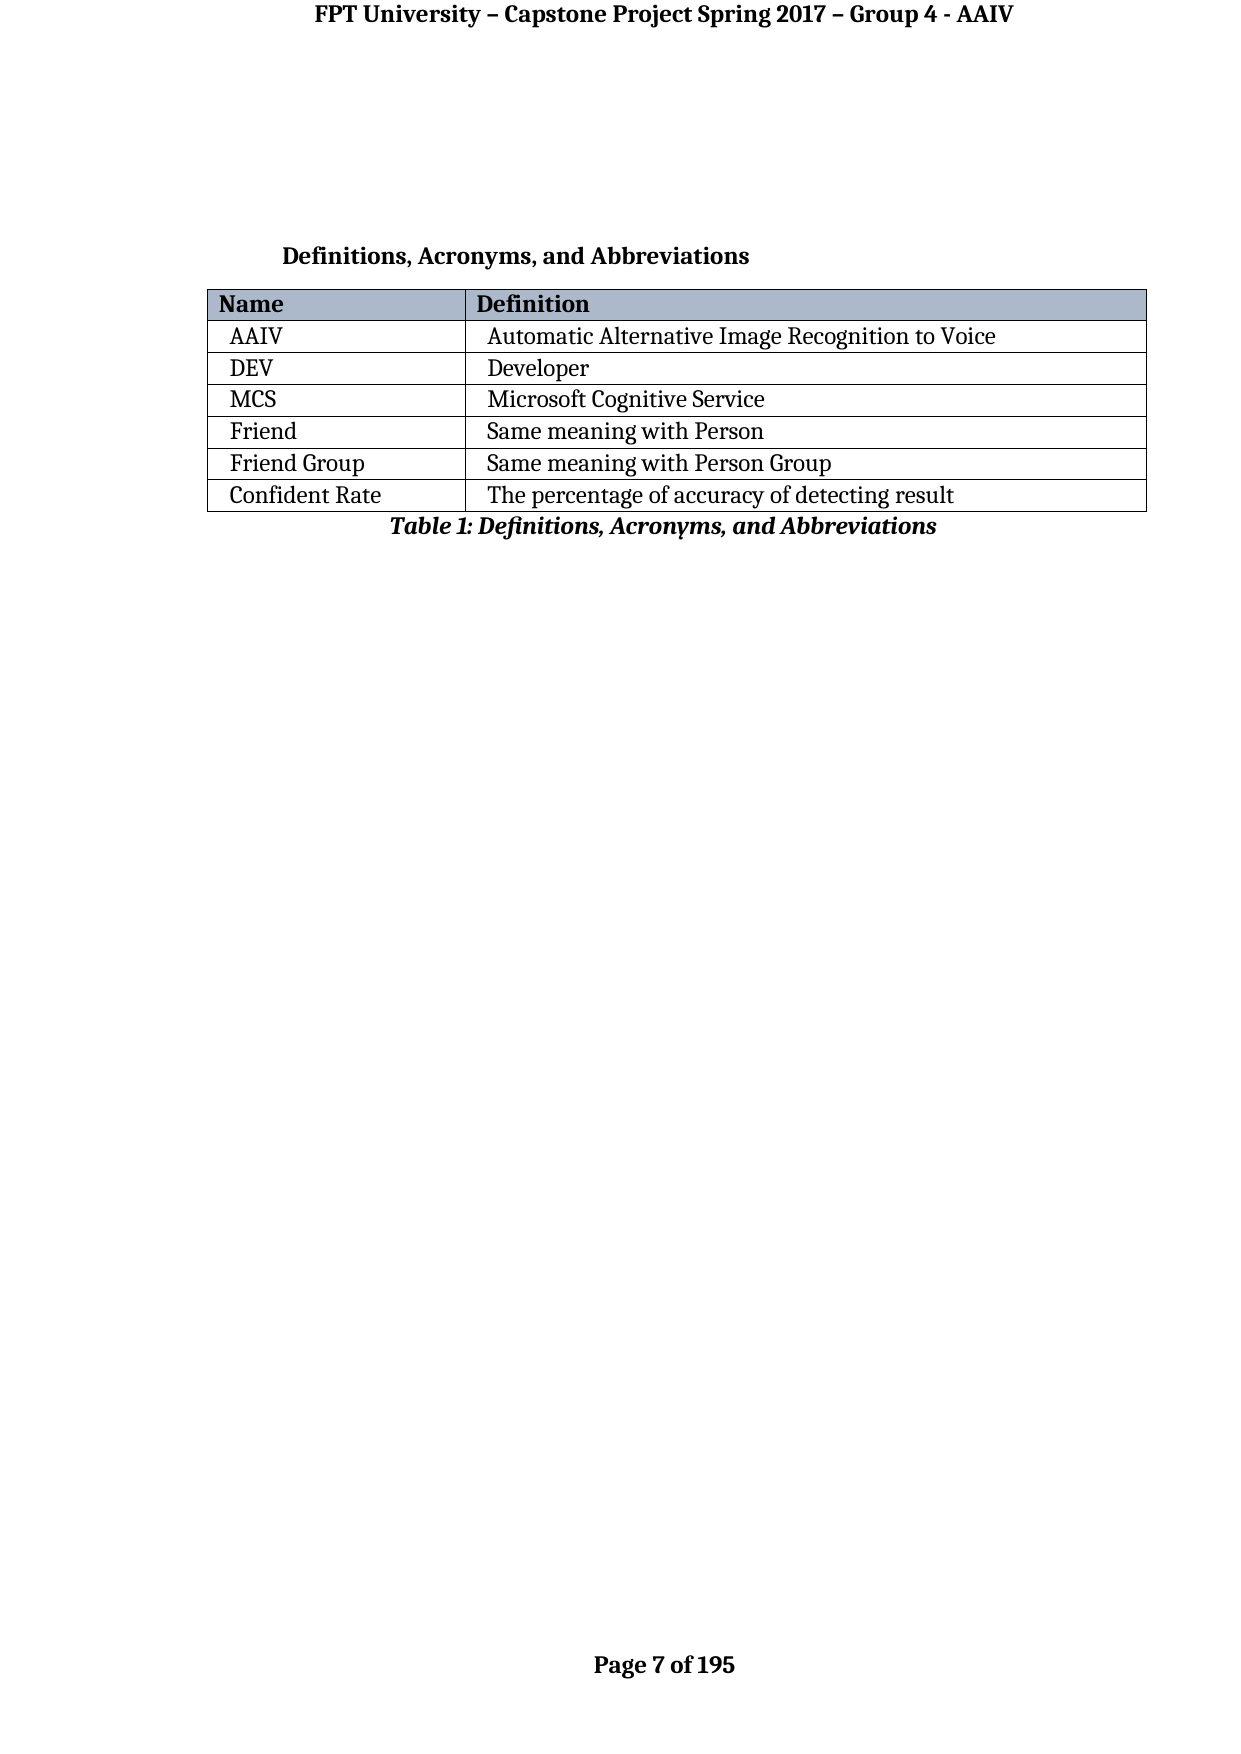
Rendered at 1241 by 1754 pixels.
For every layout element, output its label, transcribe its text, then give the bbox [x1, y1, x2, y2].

table_header Name [208, 290, 465, 320]
table_cell Microsoft Cognitive Service [466, 385, 1146, 416]
table_cell Automatic Alternative Image Recognition to Voice [466, 321, 1146, 352]
text Definitions, Acronyms, and Abbreviations [282, 242, 1122, 271]
table_cell DEV [208, 353, 465, 384]
table_cell The percentage of accuracy of detecting result [466, 480, 1146, 511]
table_cell AAIV [208, 321, 465, 352]
table_cell Same meaning with Person Group [466, 449, 1146, 479]
table_cell Friend Group [208, 449, 465, 479]
table_header Definition [466, 290, 1146, 320]
table_cell Same meaning with Person [466, 417, 1146, 447]
table_cell MCS [208, 385, 465, 416]
text Table 1: Definitions, Acronyms, and Abbreviations [207, 512, 1122, 541]
table_cell Confident Rate [208, 480, 465, 511]
table_cell Developer [466, 353, 1146, 384]
table_cell Friend [208, 417, 465, 447]
